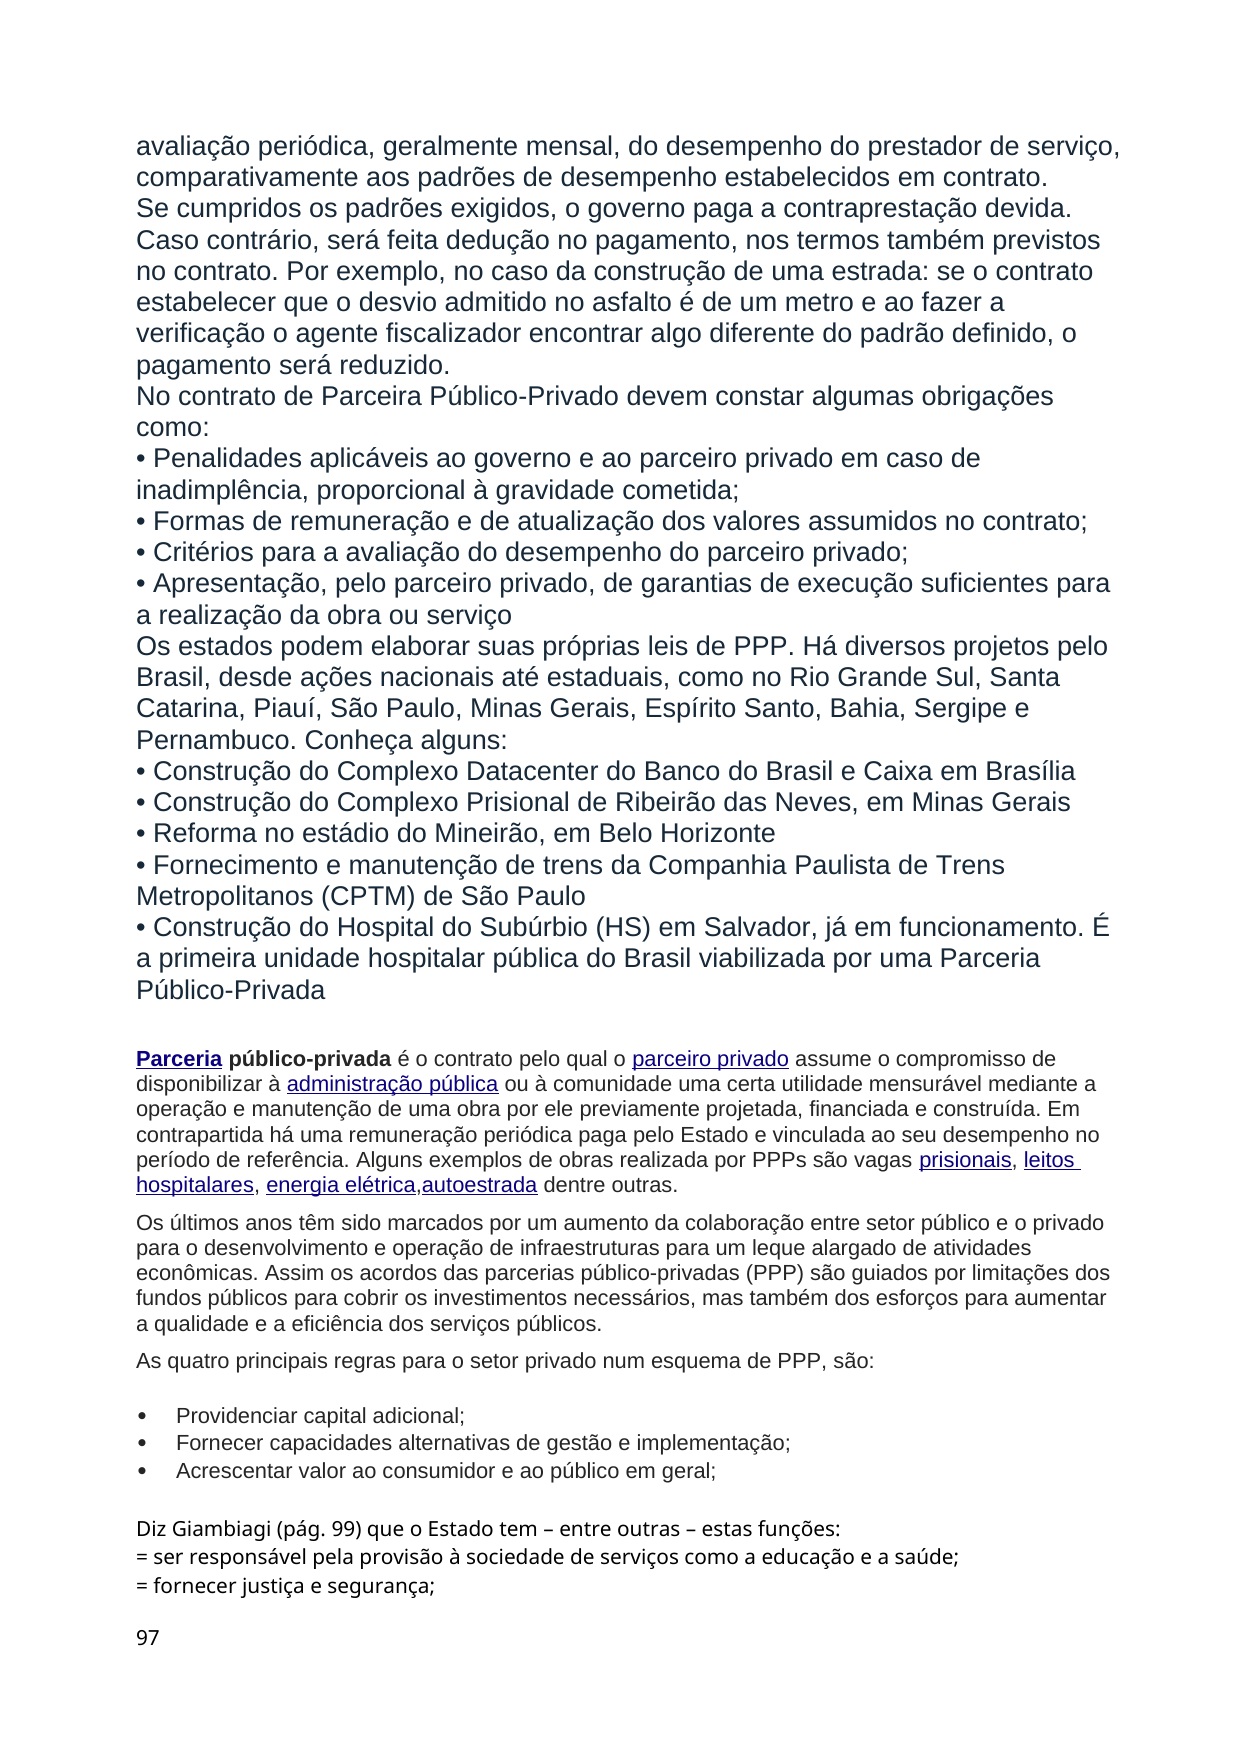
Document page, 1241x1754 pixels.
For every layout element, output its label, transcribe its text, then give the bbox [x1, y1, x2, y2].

text Se cumpridos os padrões exigidos, o governo paga a contraprestação devida. Caso contrário, será feita dedução no pagamento, nos termos também previstos no contrato. Por exemplo, no caso da construção de uma estrada: se o contrato estabelecer que o desvio admitido no asfalto é de um metro e ao fazer a verificação o agente fiscalizador encontrar algo diferente do padrão definido, o pagamento será reduzido. [136, 192, 1122, 380]
text • Penalidades aplicáveis ao governo e ao parceiro privado em caso de inadimplência, proporcional à gravidade cometida; [136, 442, 1122, 505]
text • Reforma no estádio do Mineirão, em Belo Horizonte [136, 817, 1122, 849]
text • Construção do Complexo Datacenter do Banco do Brasil e Caixa em Brasília [136, 755, 1122, 786]
text = ser responsável pela provisão à sociedade de serviços como a educação e a saúde; [136, 1542, 1122, 1571]
text As quatro principais regras para o setor privado num esquema de PPP, são: [136, 1348, 1122, 1373]
text • Construção do Complexo Prisional de Ribeirão das Neves, em Minas Gerais [136, 786, 1122, 817]
text No contrato de Parceira Público-Privado devem constar algumas obrigações como: [136, 380, 1122, 442]
text Parceria público-privada é o contrato pelo qual o parceiro privado assume o compromisso de disponibilizar à administração pública ou à comunidade uma certa utilidade mensurável mediante a operação e manutenção de uma obra por ele previamente projetada, financiada e construída. Em contrapartida há uma remuneração periódica paga pelo Estado e vinculada ao seu desempenho no período de referência. Alguns exemplos de obras realizada por PPPs são vagas prisionais, leitos hospitalares, energia elétrica,autoestrada dentre outras. [136, 1046, 1122, 1197]
text Os últimos anos têm sido marcados por um aumento da colaboração entre setor público e o privado para o desenvolvimento e operação de infraestruturas para um leque alargado de atividades econômicas. Assim os acordos das parcerias público-privadas (PPP) são guiados por limitações dos fundos públicos para cobrir os investimentos necessários, mas também dos esforços para aumentar a qualidade e a eficiência dos serviços públicos. [136, 1209, 1122, 1336]
list Providenciar capital adicional; [138, 1402, 1122, 1428]
text Diz Giambiagi (pág. 99) que o Estado tem – entre outras – estas funções: [136, 1514, 1122, 1542]
text • Apresentação, pelo parceiro privado, de garantias de execução suficientes para a realização da obra ou serviço [136, 567, 1122, 630]
list Acrescentar valor ao consumidor e ao público em geral; [138, 1458, 1122, 1483]
text • Critérios para a avaliação do desempenho do parceiro privado; [136, 536, 1122, 567]
text Os estados podem elaborar suas próprias leis de PPP. Há diversos projetos pelo Brasil, desde ações nacionais até estaduais, como no Rio Grande Sul, Santa Catarina, Piauí, São Paulo, Minas Gerais, Espírito Santo, Bahia, Sergipe e Pernambuco. Conheça alguns: [136, 630, 1122, 755]
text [136, 130, 1122, 192]
list Fornecer capacidades alternativas de gestão e implementação; [138, 1430, 1122, 1455]
text • Formas de remuneração e de atualização dos valores assumidos no contrato; [136, 505, 1122, 536]
text = fornecer justiça e segurança; [136, 1571, 1122, 1599]
text • Fornecimento e manutenção de trens da Companhia Paulista de Trens Metropolitanos (CPTM) de São Paulo [136, 849, 1122, 911]
text • Construção do Hospital do Subúrbio (HS) em Salvador, já em funcionamento. É a primeira unidade hospitalar pública do Brasil viabilizada por uma Parceria Público-Privada [136, 911, 1122, 1005]
